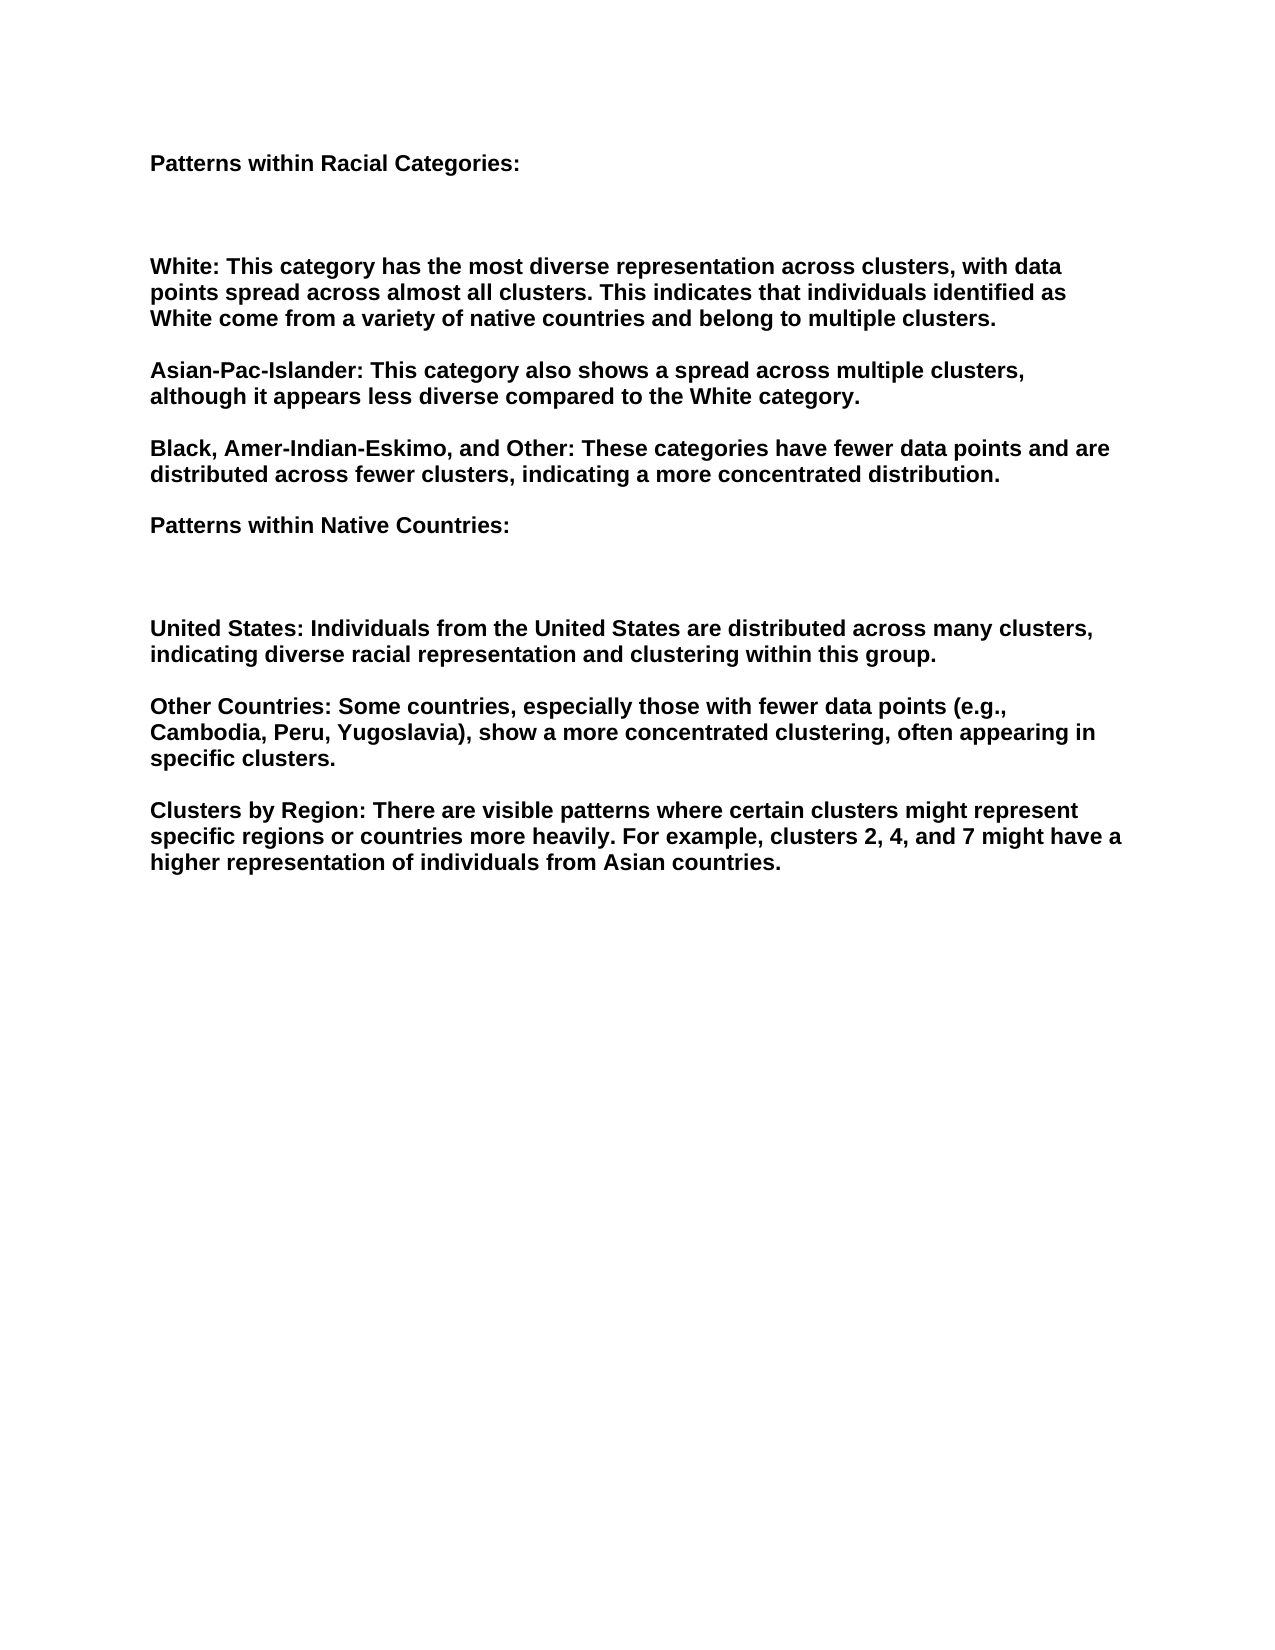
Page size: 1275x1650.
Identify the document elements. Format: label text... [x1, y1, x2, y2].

text United States: Individuals from the United States are distributed across many clusters, indicating diverse racial representation and clustering within this group. [150, 615, 1125, 668]
text White: This category has the most diverse representation across clusters, with data points spread across almost all clusters. This indicates that individuals identified as White come from a variety of native countries and belong to multiple clusters. [150, 253, 1125, 332]
text Asian-Pac-Islander: This category also shows a spread across multiple clusters, although it appears less diverse compared to the White category. [150, 357, 1125, 409]
text Black, Amer-Indian-Eskimo, and Other: These categories have fewer data points and are distributed across fewer clusters, indicating a more concentrated distribution. [150, 434, 1125, 487]
text Patterns within Racial Categories: [150, 150, 1125, 176]
text Clusters by Region: There are visible patterns where certain clusters might represent specific regions or countries more heavily. For example, clusters 2, 4, and 7 might have a higher representation of individuals from Asian countries. [150, 797, 1125, 876]
text Other Countries: Some countries, especially those with fewer data points (e.g., Cambodia, Peru, Yugoslavia), show a more concentrated clustering, often appearing in specific clusters. [150, 693, 1125, 772]
text Patterns within Native Countries: [150, 512, 1125, 538]
